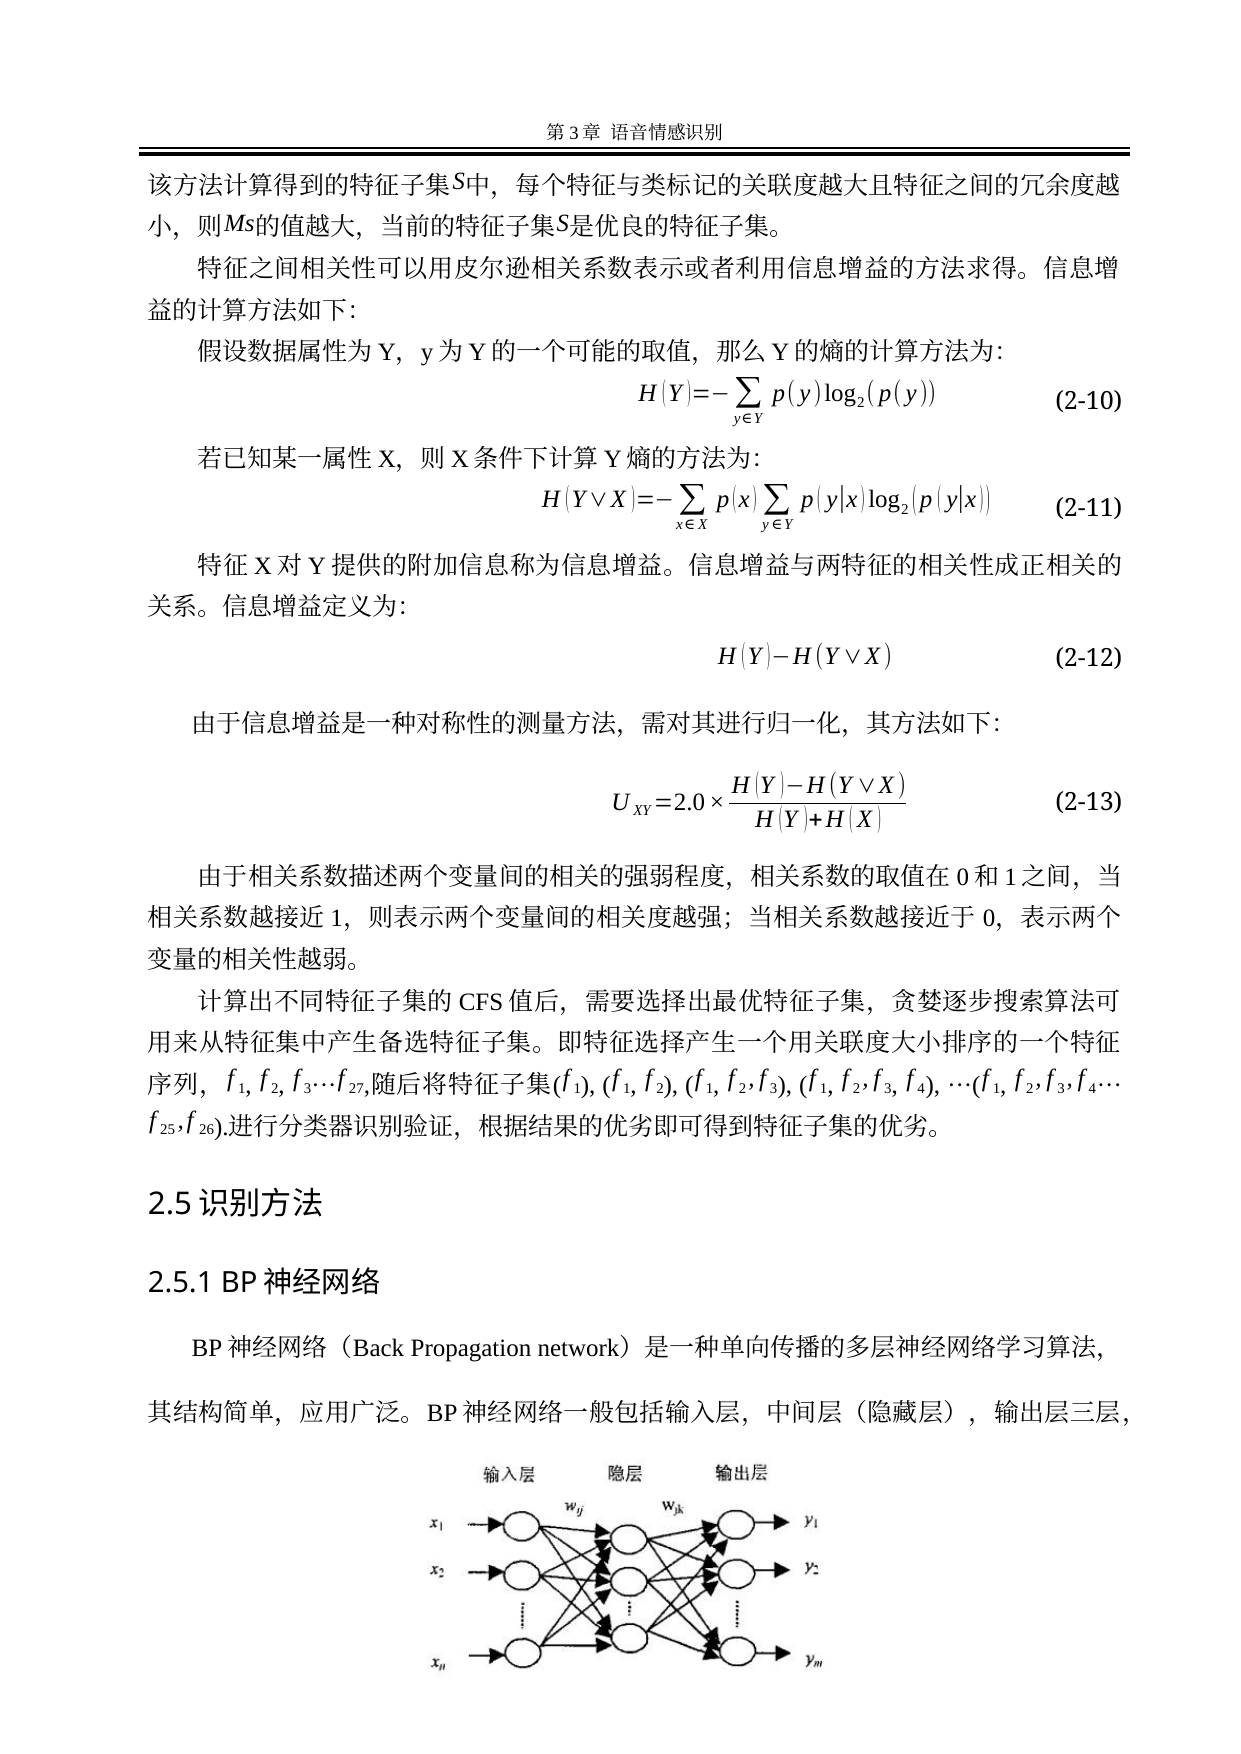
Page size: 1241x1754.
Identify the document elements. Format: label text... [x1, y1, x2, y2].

text BP神经网络（Back Propagation network）是一种单向传播的多层神经网络学习算法，其结构简单，应用广泛。BP神经网络一般包括输入层，中间层（隐藏层），输出层三层，通过使用梯度下降法，通过反向传播来不断调整网络的权值和阈值，使网络的误差平方和最小。 [148, 1313, 1122, 1443]
text 若已知某一属性X，则X条件下计算Y熵的方法为： [148, 434, 1122, 476]
text (2-12) [148, 624, 1122, 689]
subtitle 2.5.1 BP神经网络 [148, 1258, 1122, 1301]
text 特征X对Y提供的附加信息称为信息增益。信息增益与两特征的相关性成正相关的关系。信息增益定义为： [148, 541, 1122, 624]
text 由于信息增益是一种对称性的测量方法，需对其进行归一化，其方法如下： [148, 689, 1122, 754]
text 2.5识别方法 [148, 1168, 1122, 1233]
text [148, 161, 1122, 244]
picture [360, 1451, 909, 1682]
text 由于相关系数描述两个变量间的相关的强弱程度，相关系数的取值在0和1之间，当相关系数越接近1，则表示两个变量间的相关度越强；当相关系数越接近于0，表示两个变量的相关性越弱。 [148, 852, 1122, 977]
text (2-11) [148, 476, 1122, 541]
text 假设数据属性为Y，y为Y的一个可能的取值，那么Y的熵的计算方法为： [148, 327, 1122, 369]
text 特征之间相关性可以用皮尔逊相关系数表示或者利用信息增益的方法求得。信息增益的计算方法如下： [148, 244, 1122, 327]
text 计算出不同特征子集的CFS值后，需要选择出最优特征子集，贪婪逐步搜索算法可用来从特征集中产生备选特征子集。即特征选择产生一个用关联度大小排序的一个特征序列，, , ···,随后将特征子集(), (, ), (, ), (, , ), ···(, ···).进行分类器识别验证，根据结果的优劣即可得到特征子集的优劣。 [148, 977, 1122, 1143]
text (2-10) [148, 369, 1122, 434]
text (2-13) [148, 754, 1122, 852]
